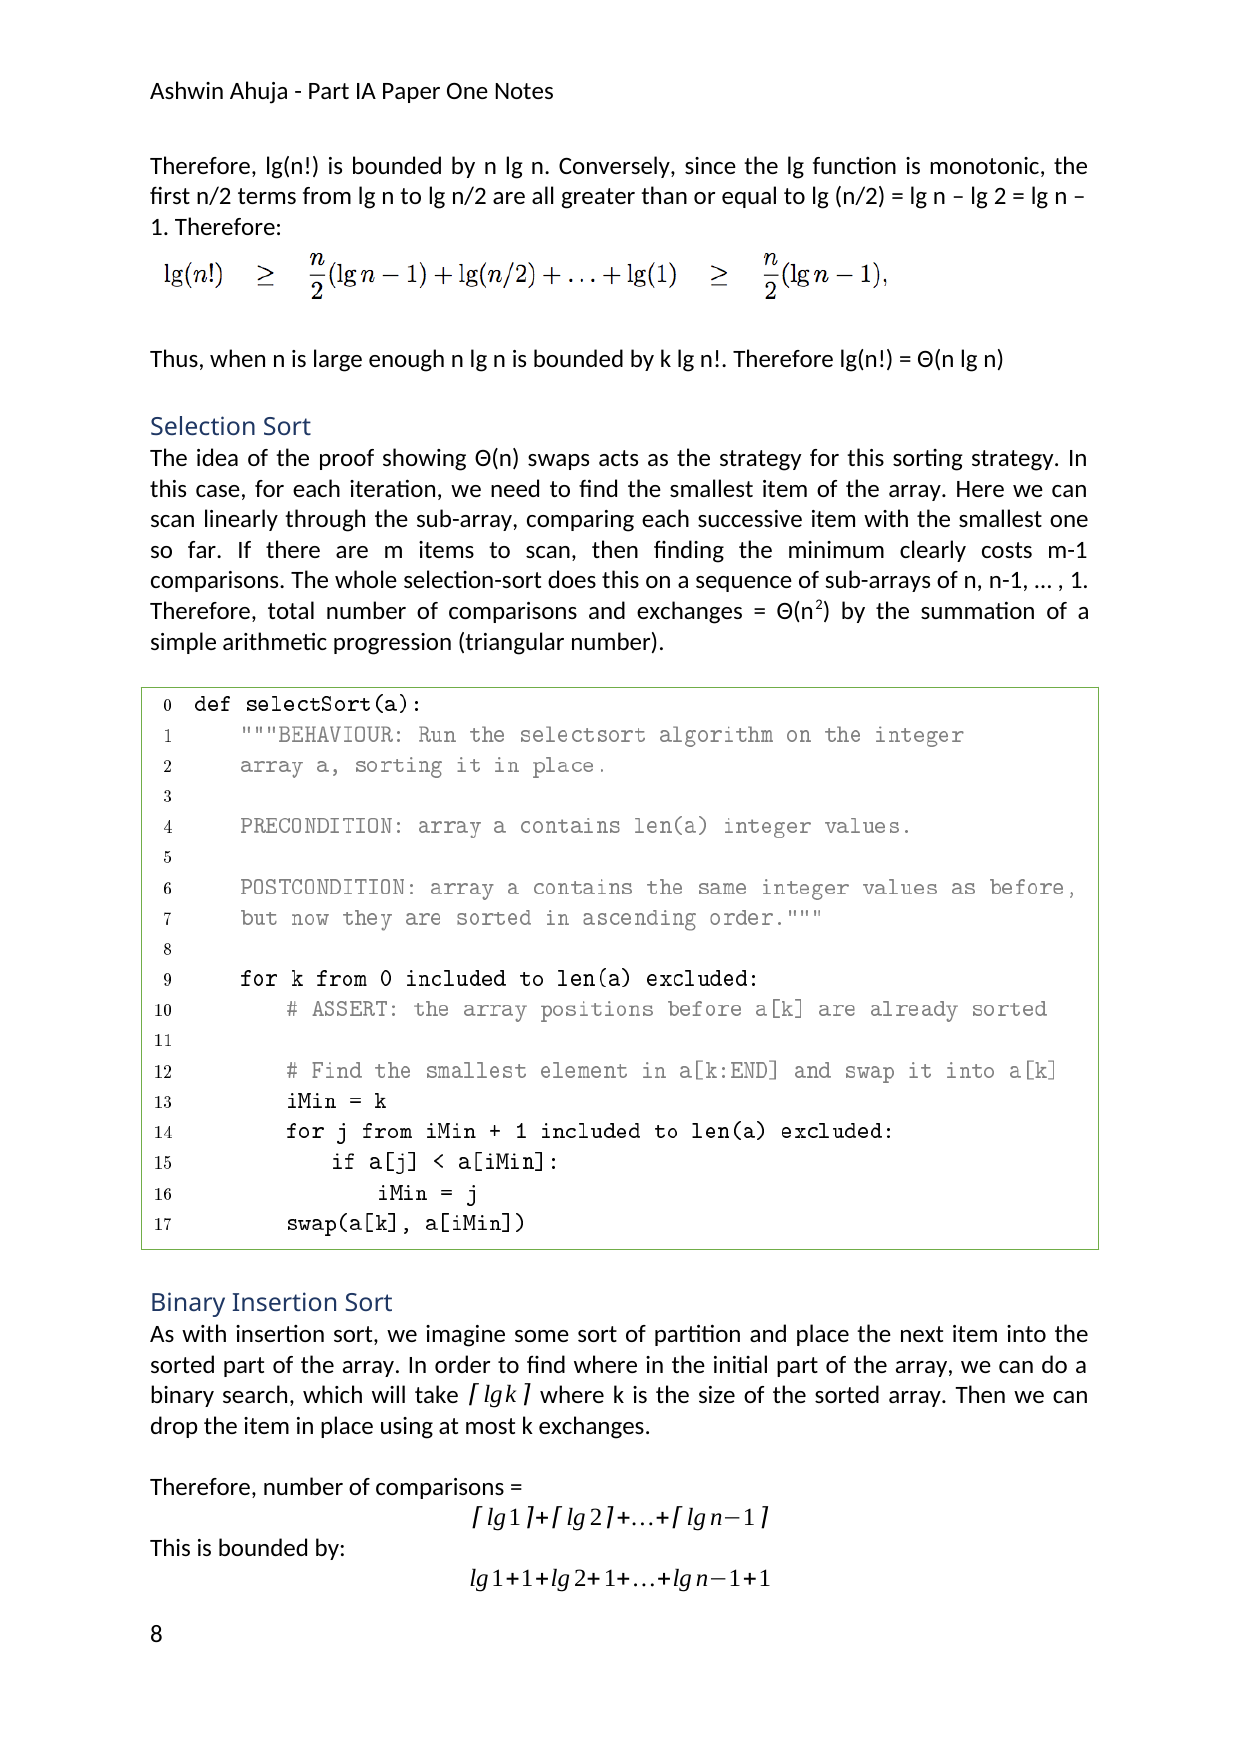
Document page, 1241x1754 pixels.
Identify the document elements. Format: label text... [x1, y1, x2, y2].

text Thus, when n is large enough n lg n is bounded by k lg n!. Therefore lg(n!) = Θ(n lg n) [150, 343, 1090, 374]
subtitle Selection Sort [150, 408, 1090, 442]
text Therefore, lg(n!) is bounded by n lg n. Conversely, since the lg function is monotonic, the first n/2 terms from lg n to lg n/2 are all greater than or equal to lg (n/2) = lg n – lg 2 = lg n – 1. Therefore: [150, 150, 1090, 242]
text The idea of the proof showing Θ(n) swaps acts as the strategy for this sorting strategy. In this case, for each iteration, we need to find the smallest item of the array. Here we can scan linearly through the sub-array, comparing each successive item with the smallest one so far. If there are m items to scan, then finding the minimum clearly costs m-1 comparisons. The whole selection-sort does this on a sequence of sub-arrays of n, n-1, … , 1. Therefore, total number of comparisons and exchanges = Θ(n2) by the summation of a simple arithmetic progression (triangular number). [150, 442, 1090, 656]
picture [150, 241, 902, 313]
text Therefore, number of comparisons = [150, 1471, 1090, 1502]
text As with insertion sort, we imagine some sort of partition and place the next item into the sorted part of the array. In order to find where in the initial part of the array, we can do a binary search, which will take where k is the size of the sorted array. Then we can drop the item in place using at most k exchanges. [150, 1319, 1090, 1441]
subtitle Binary Insertion Sort [150, 1284, 1090, 1319]
picture [150, 689, 1090, 1247]
text This is bounded by: [150, 1532, 1090, 1563]
